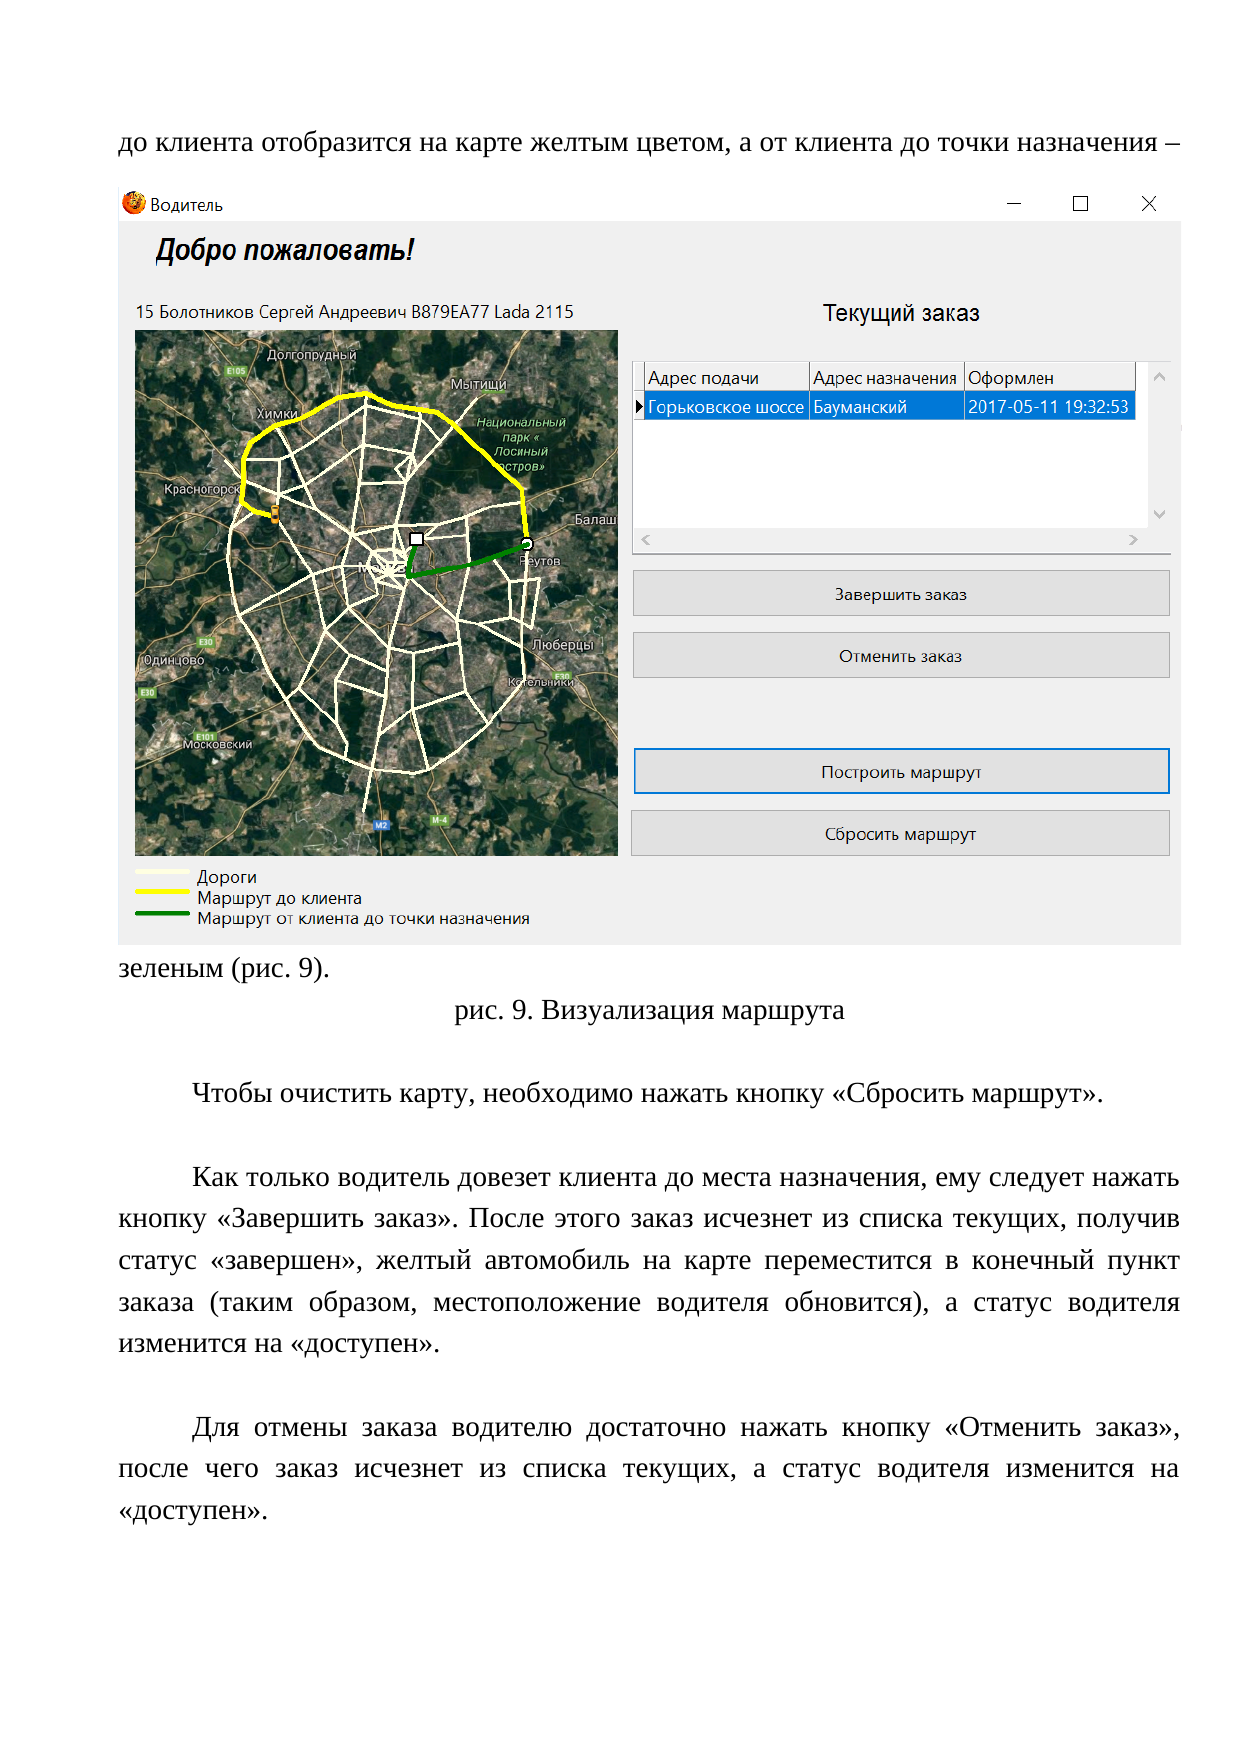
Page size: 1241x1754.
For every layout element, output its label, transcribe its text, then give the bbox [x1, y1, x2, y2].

text Как только водитель довезет клиента до места назначения, ему следует нажать кнопку «Завершить заказ». После этого заказ исчезнет из списка текущих, получив статус «завершен», желтый автомобиль на карте переместится в конечный пункт заказа (таким образом, местоположение водителя обновится), а статус водителя изменится на «доступен». [118, 1153, 1181, 1361]
text Для отмены заказа водителю достаточно нажать кнопку «Отменить заказ», после чего заказ исчезнет из списка текущих, а статус водителя изменится на «доступен». [118, 1403, 1181, 1528]
picture [118, 187, 1182, 945]
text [118, 118, 1181, 187]
text Чтобы очистить карту, необходимо нажать кнопку «Сбросить маршрут». [118, 1069, 1181, 1111]
text рис. 9. Визуализация маршрута [118, 986, 1181, 1028]
